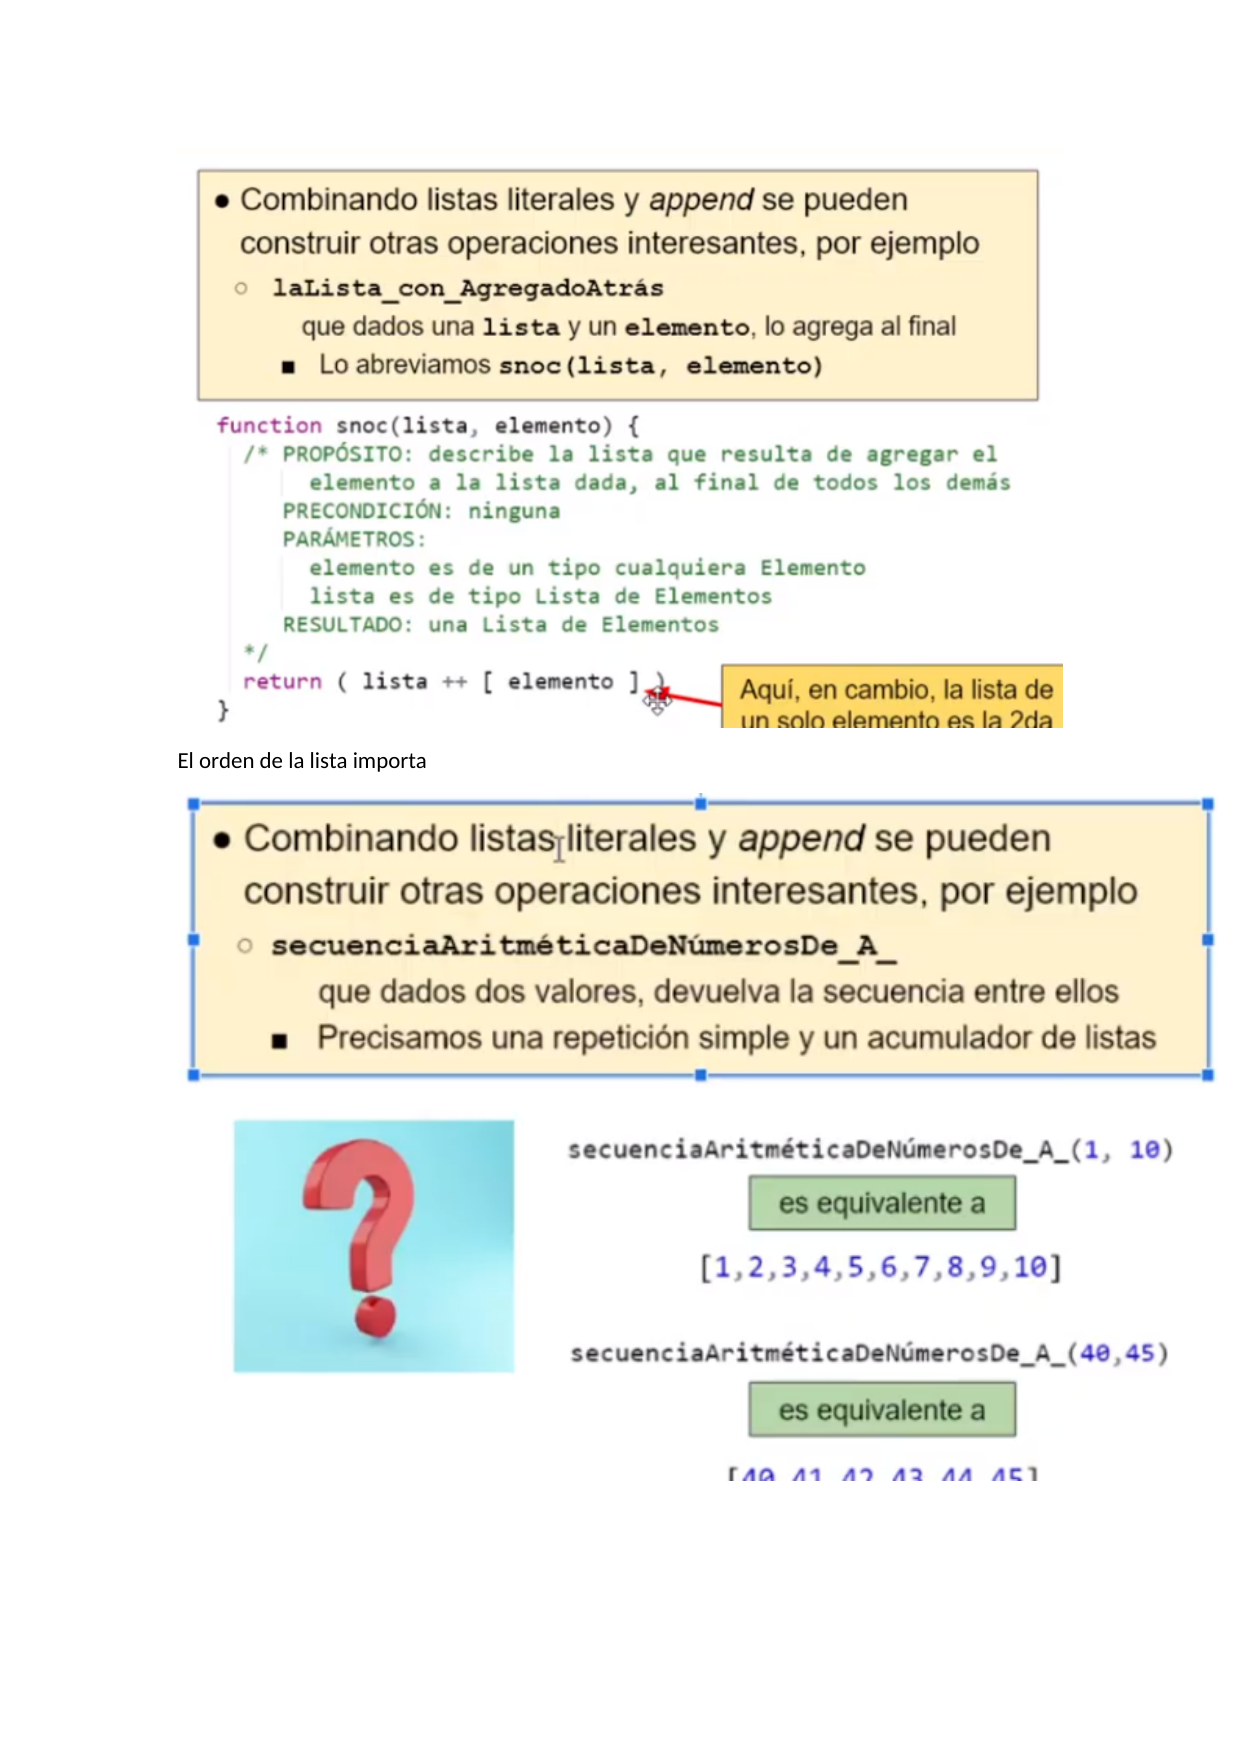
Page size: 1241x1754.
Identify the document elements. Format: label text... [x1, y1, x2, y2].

picture [177, 793, 1218, 1481]
text El orden de la lista importa [177, 746, 1063, 774]
picture [177, 147, 1063, 728]
